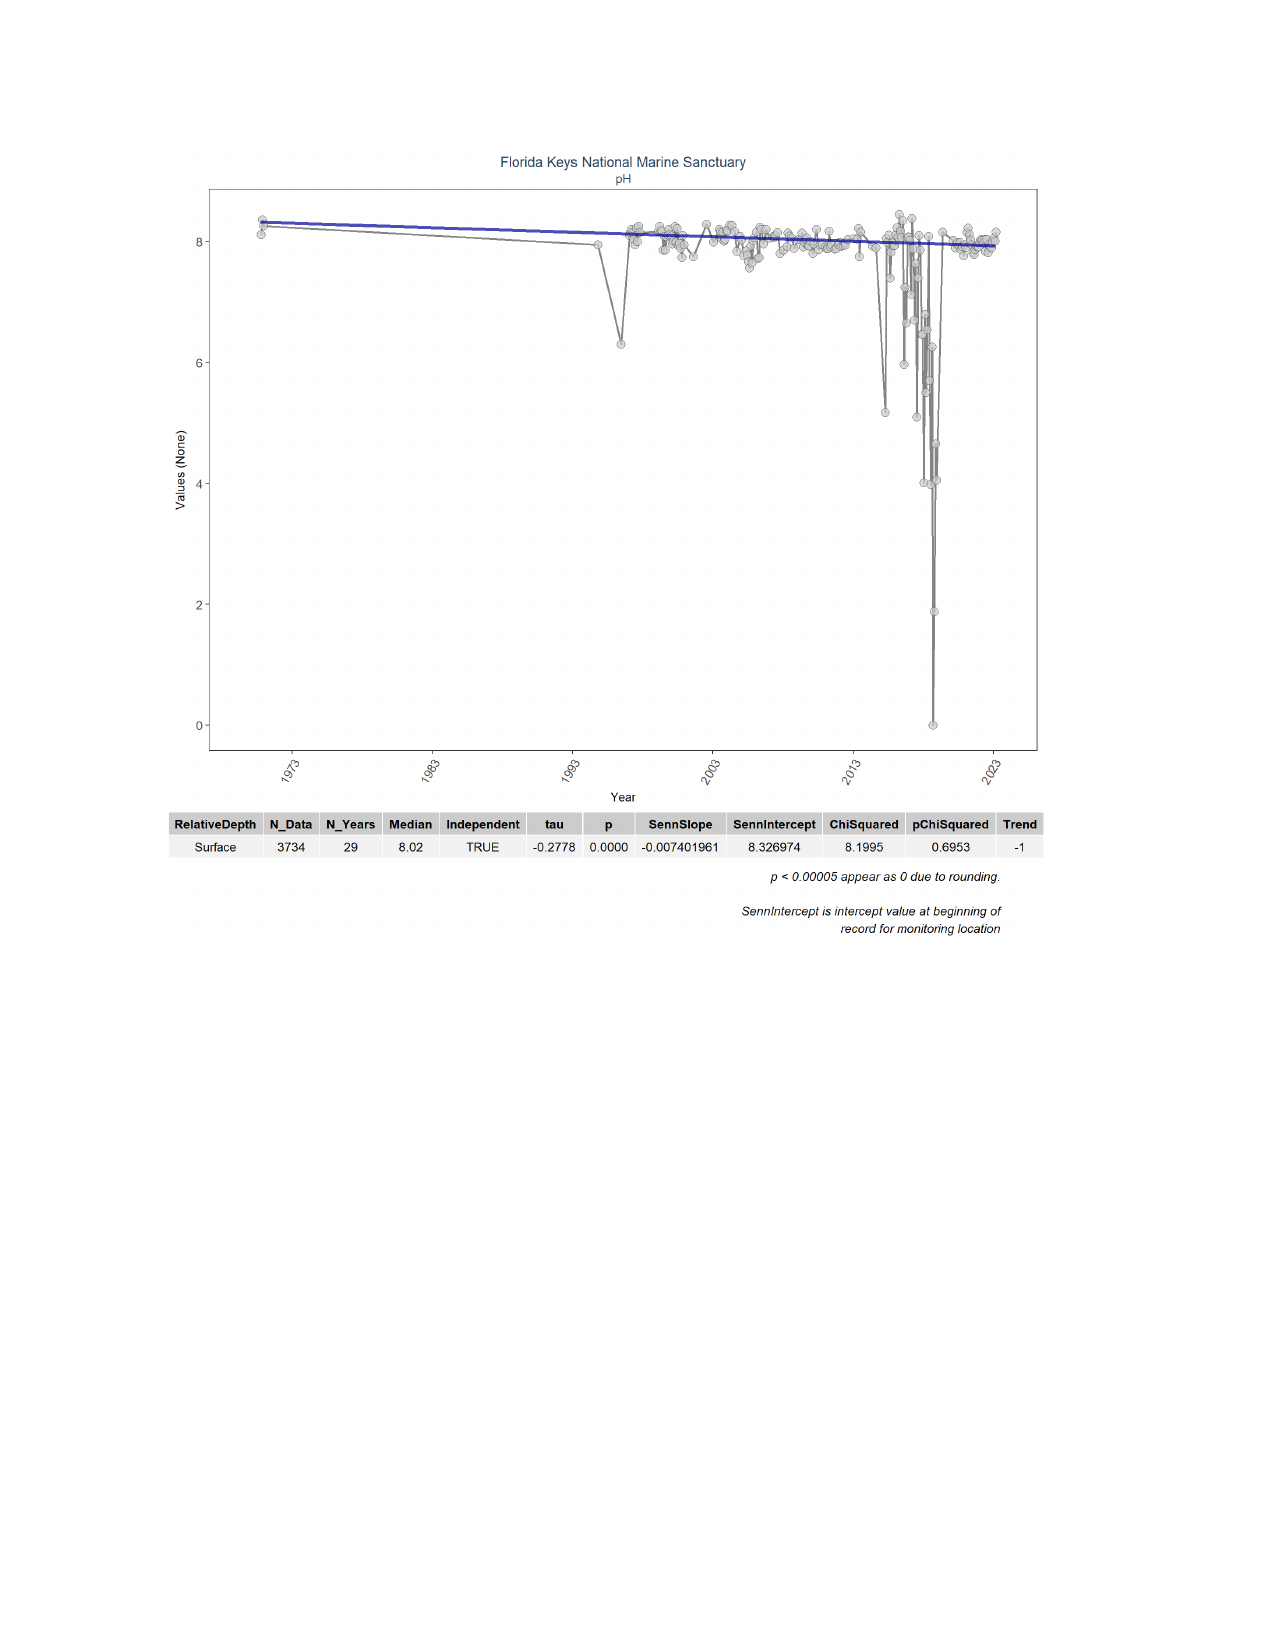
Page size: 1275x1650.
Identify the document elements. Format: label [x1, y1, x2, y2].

picture [168, 150, 1044, 938]
